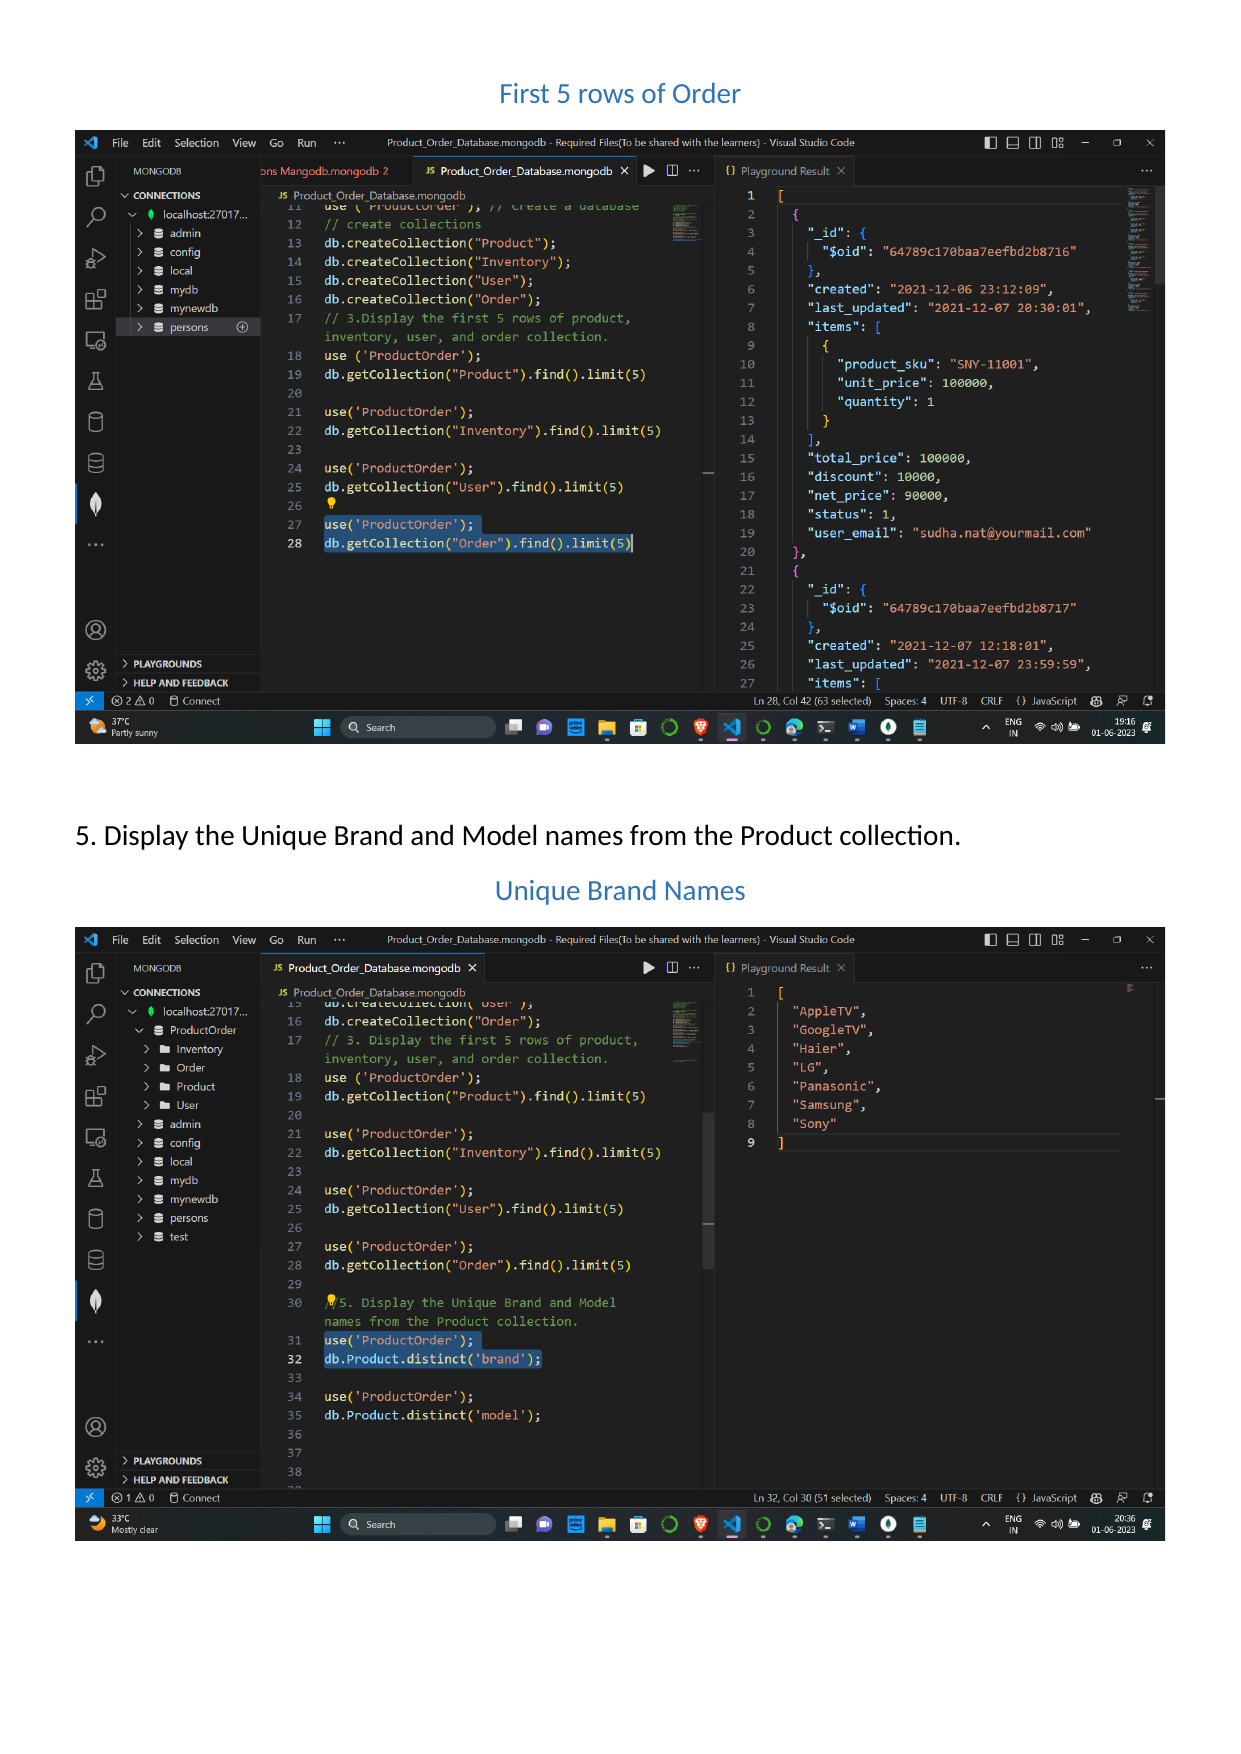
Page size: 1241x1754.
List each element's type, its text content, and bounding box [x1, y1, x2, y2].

picture [75, 130, 1166, 744]
text 5. Display the Unique Brand and Model names from the Product collection. [75, 817, 1165, 853]
text Unique Brand Names [75, 872, 1165, 908]
picture [75, 927, 1166, 1541]
text First 5 rows of Order [75, 75, 1165, 111]
